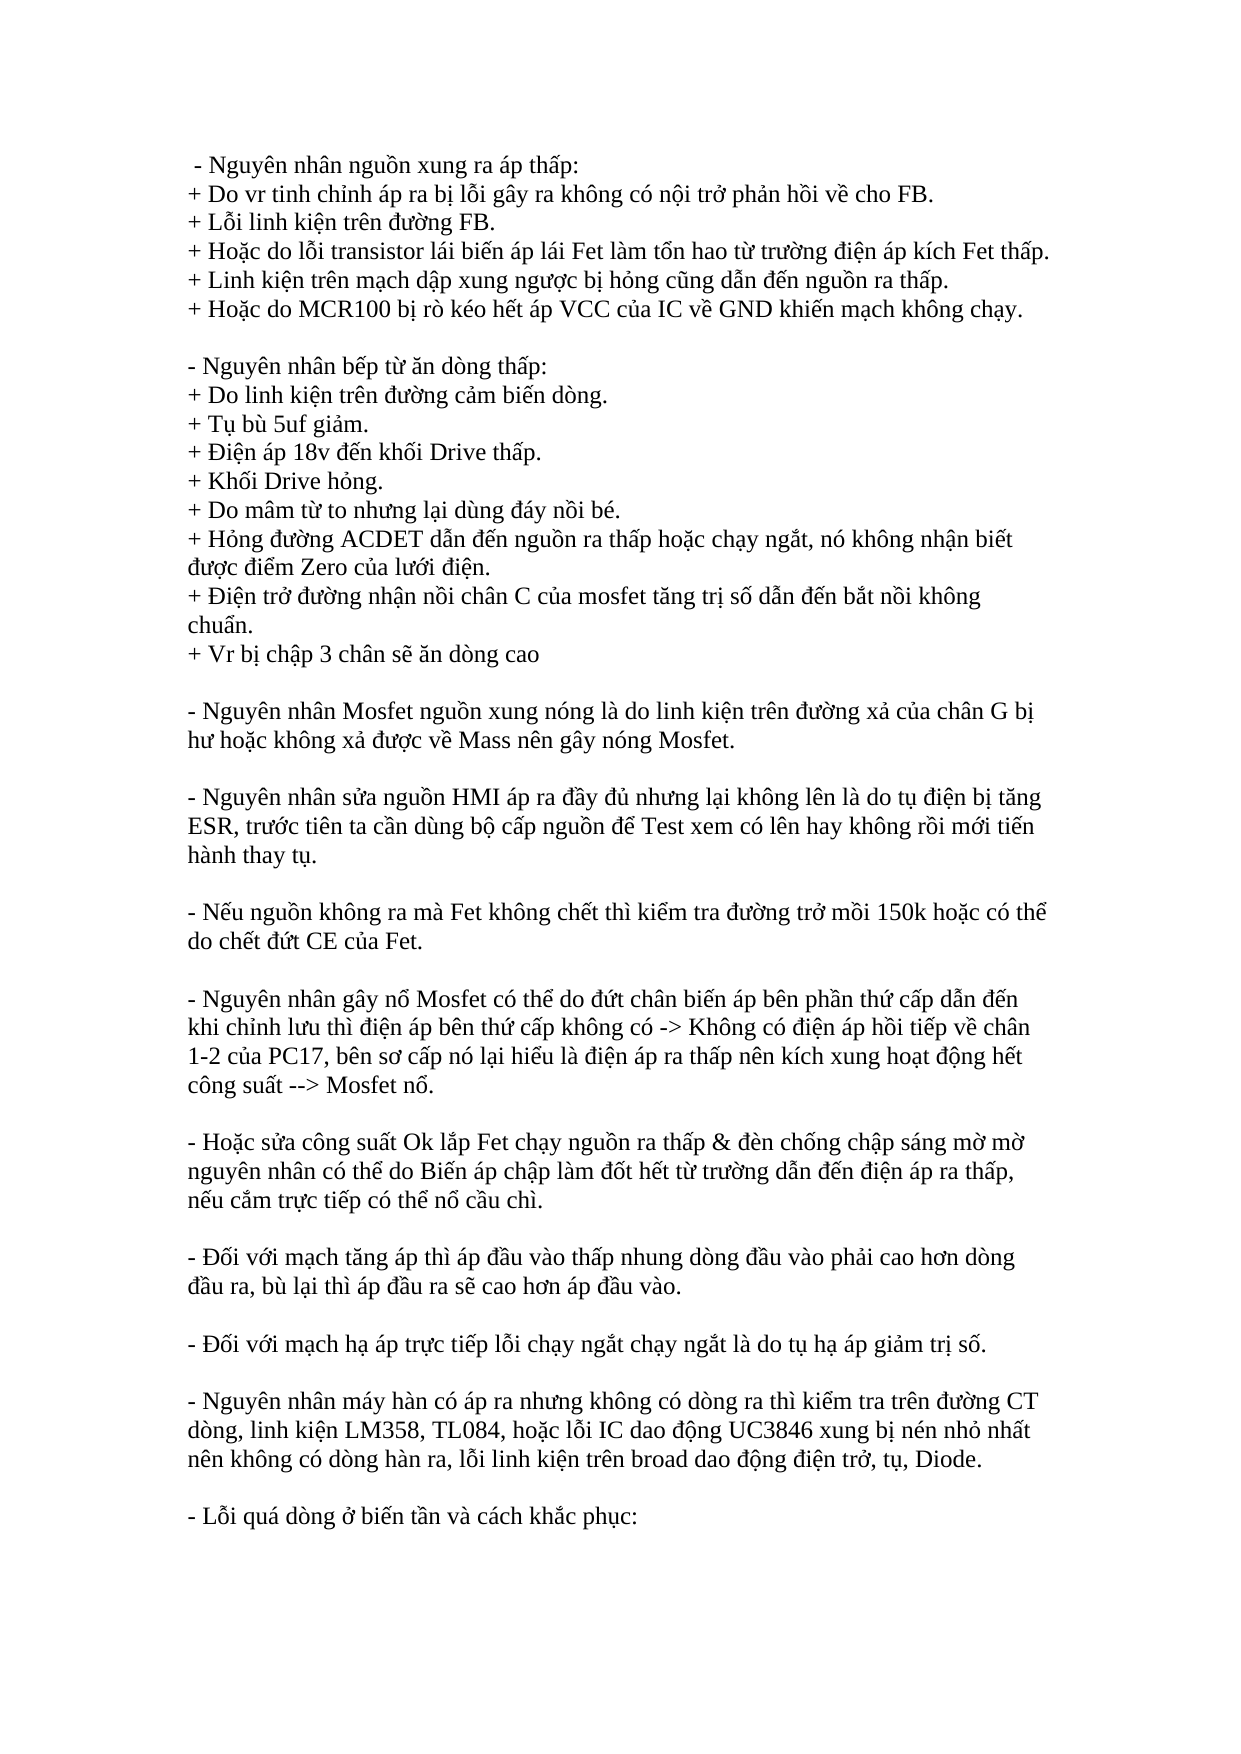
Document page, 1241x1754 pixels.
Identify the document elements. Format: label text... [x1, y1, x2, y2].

text + Do linh kiện trên đường cảm biến dòng. [187, 380, 1053, 409]
text - Nguyên nhân máy hàn có áp ra nhưng không có dòng ra thì kiểm tra trên đường CT dòng, linh kiện LM358, TL084, hoặc lỗi IC dao động UC3846 xung bị nén nhỏ nhất nên không có dòng hàn ra, lỗi linh kiện trên broad dao động điện trở, tụ, Diode. [187, 1386, 1053, 1472]
text + Điện áp 18v đến khối Drive thấp. [187, 437, 1053, 466]
text - Nguyên nhân bếp từ ăn dòng thấp: [187, 351, 1053, 380]
text + Do vr tinh chỉnh áp ra bị lỗi gây ra không có nội trở phản hồi về cho FB. [187, 179, 1053, 207]
text - Hoặc sửa công suất Ok lắp Fet chạy nguồn ra thấp & đèn chống chập sáng mờ mờ nguyên nhân có thể do Biến áp chập làm đốt hết từ trường dẫn đến điện áp ra thấp, nếu cắm trực tiếp có thể nổ cầu chì. [187, 1127, 1053, 1214]
text + Hoặc do MCR100 bị rò kéo hết áp VCC của IC về GND khiến mạch không chạy. [187, 294, 1053, 322]
text - Nguyên nhân sửa nguồn HMI áp ra đầy đủ nhưng lại không lên là do tụ điện bị tăng ESR, trước tiên ta cần dùng bộ cấp nguồn để Test xem có lên hay không rồi mới tiến hành thay tụ. [187, 782, 1053, 869]
text + Hoặc do lỗi transistor lái biến áp lái Fet làm tổn hao từ trường điện áp kích Fet thấp. [187, 236, 1053, 265]
text + Vr bị chập 3 chân sẽ ăn dòng cao [187, 639, 1053, 667]
text - Nếu nguồn không ra mà Fet không chết thì kiểm tra đường trở mồi 150k hoặc có thể do chết đứt CE của Fet. [187, 897, 1053, 955]
text + Điện trở đường nhận nồi chân C của mosfet tăng trị số dẫn đến bắt nồi không chuẩn. [187, 581, 1053, 639]
text + Tụ bù 5uf giảm. [187, 409, 1053, 437]
text + Lỗi linh kiện trên đường FB. [187, 207, 1053, 236]
text - Đối với mạch hạ áp trực tiếp lỗi chạy ngắt chạy ngắt là do tụ hạ áp giảm trị số. [187, 1329, 1053, 1357]
text + Hỏng đường ACDET dẫn đến nguồn ra thấp hoặc chạy ngắt, nó không nhận biết được điểm Zero của lưới điện. [187, 524, 1053, 581]
text - Nguyên nhân gây nổ Mosfet có thể do đứt chân biến áp bên phần thứ cấp dẫn đến khi chỉnh lưu thì điện áp bên thứ cấp không có -> Không có điện áp hồi tiếp về chân 1-2 của PC17, bên sơ cấp nó lại hiểu là điện áp ra thấp nên kích xung hoạt động hết công suất --> Mosfet nổ. [187, 984, 1053, 1099]
text - Lỗi quá dòng ở biến tần và cách khắc phục: [187, 1501, 1053, 1530]
text + Khối Drive hỏng. [187, 466, 1053, 495]
text - Nguyên nhân nguồn xung ra áp thấp: [187, 150, 1053, 179]
text - Đối với mạch tăng áp thì áp đầu vào thấp nhung dòng đầu vào phải cao hơn dòng đầu ra, bù lại thì áp đầu ra sẽ cao hơn áp đầu vào. [187, 1242, 1053, 1300]
text - Nguyên nhân Mosfet nguồn xung nóng là do linh kiện trên đường xả của chân G bị hư hoặc không xả được về Mass nên gây nóng Mosfet. [187, 696, 1053, 754]
text + Do mâm từ to nhưng lại dùng đáy nồi bé. [187, 495, 1053, 524]
text + Linh kiện trên mạch dập xung ngược bị hỏng cũng dẫn đến nguồn ra thấp. [187, 265, 1053, 294]
